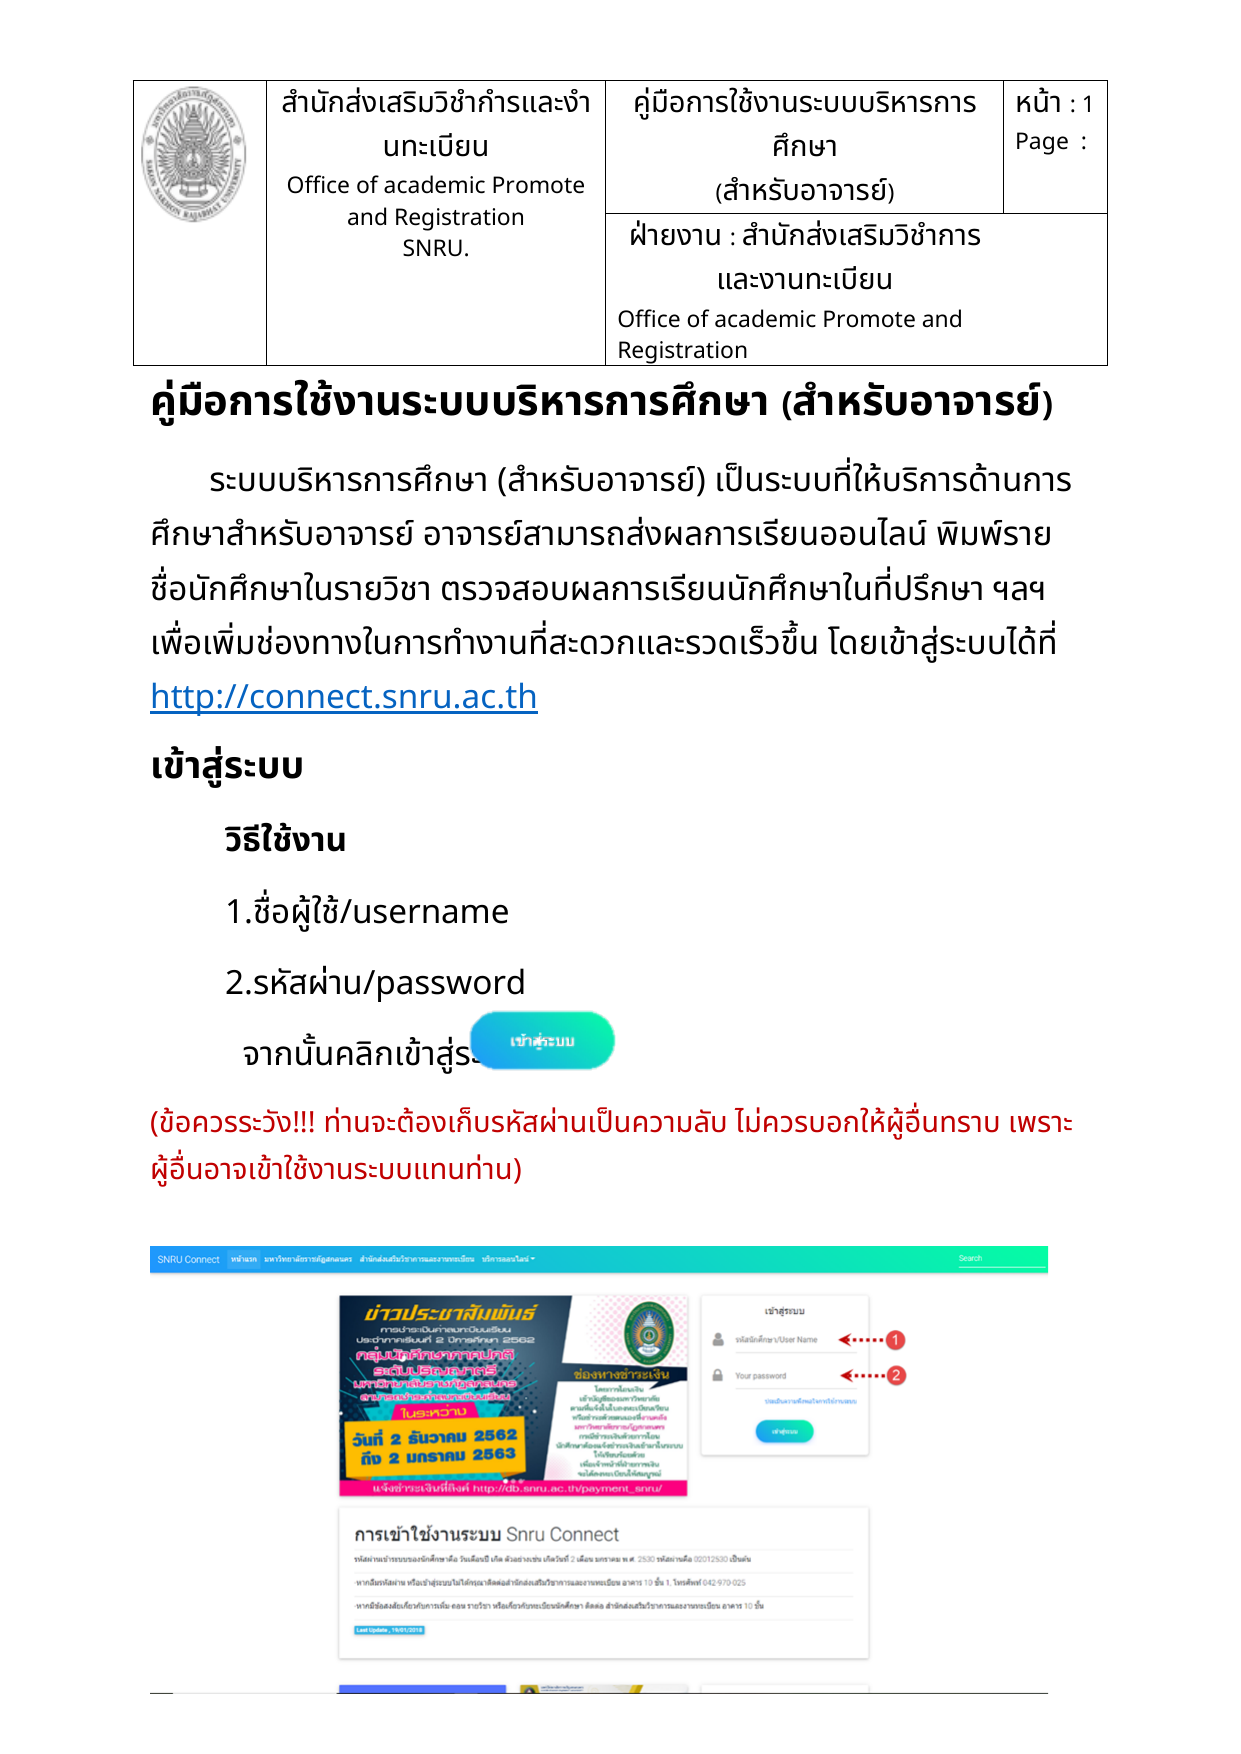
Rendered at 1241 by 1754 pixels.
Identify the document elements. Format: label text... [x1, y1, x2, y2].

text คู่มือการใช้งานระบบบริหารการศึกษา (สำหรับอาจารย์) [150, 150, 266, 365]
text วิธีใช้งาน [150, 816, 1090, 867]
text ระบบบริหารการศึกษา (สำหรับอาจารย์) เป็นระบบที่ให้บริการด้านการศึกษาสำหรับอาจารย์ อาจารย์สามารถส่งผลการเรียนออนไลน์ พิมพ์รายชื่อนักศึกษาในรายวิชา ตรวจสอบผลการเรียนนักศึกษาในที่ปรึกษา ฯลฯ เพื่อเพิ่มช่องทางในการทำงานที่สะดวกและรวดเร็วขึ้น โดยเข้าสู่ระบบได้ที่ http://connect.snru.ac.th [150, 456, 1090, 718]
text เข้าสู่ระบบ [150, 738, 1090, 795]
text คู่มือการใช้งานระบบบริหารการศึกษา (สำหรับอาจารย์) [1004, 150, 1090, 213]
text (ข้อควรระวัง!!! ท่านจะต้องเก็บรหัสผ่านเป็นความลับ ไม่ควรบอกให้ผู้อื่นทราบ เพราะผู้อื่นอาจเข้าใช้งานระบบแทนท่าน) [150, 1101, 1090, 1193]
text คู่มือการใช้งานระบบบริหารการศึกษา (สำหรับอาจารย์) [606, 150, 1003, 213]
text 2.รหัสผ่าน/password [150, 959, 1110, 1009]
picture [150, 1246, 1049, 1694]
picture [467, 1007, 616, 1073]
text 1.ชื่อผู้ใช้/username [150, 887, 1090, 938]
text จากนั้นคลิกเข้าสู่ระบบ [150, 1030, 1090, 1080]
text คู่มือการใช้งานระบบบริหารการศึกษา (สำหรับอาจารย์) [606, 214, 1090, 365]
text คู่มือการใช้งานระบบบริหารการศึกษา (สำหรับอาจารย์) [267, 150, 605, 365]
text คู่มือการใช้งานระบบบริหารการศึกษา (สำหรับอาจารย์) [150, 366, 1090, 434]
